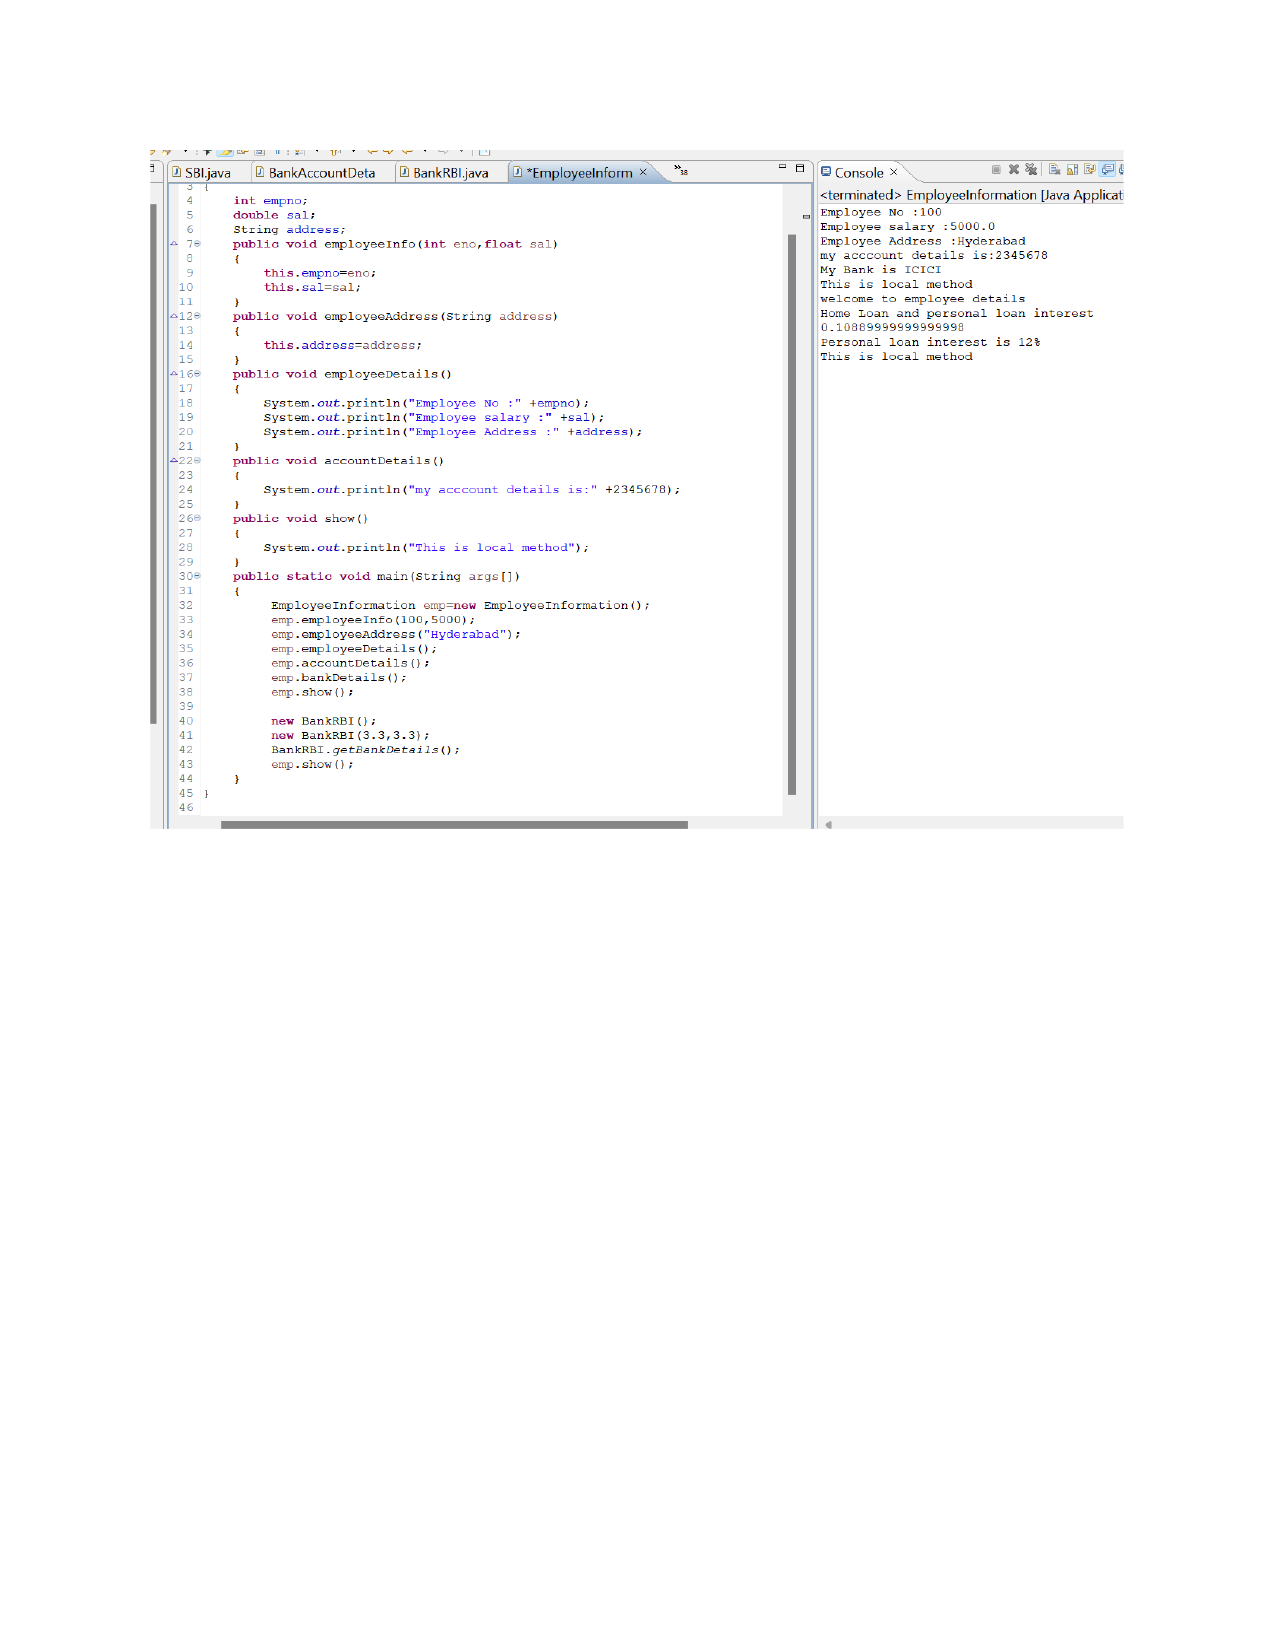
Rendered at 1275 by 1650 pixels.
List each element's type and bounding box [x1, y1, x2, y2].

picture [150, 150, 1124, 829]
